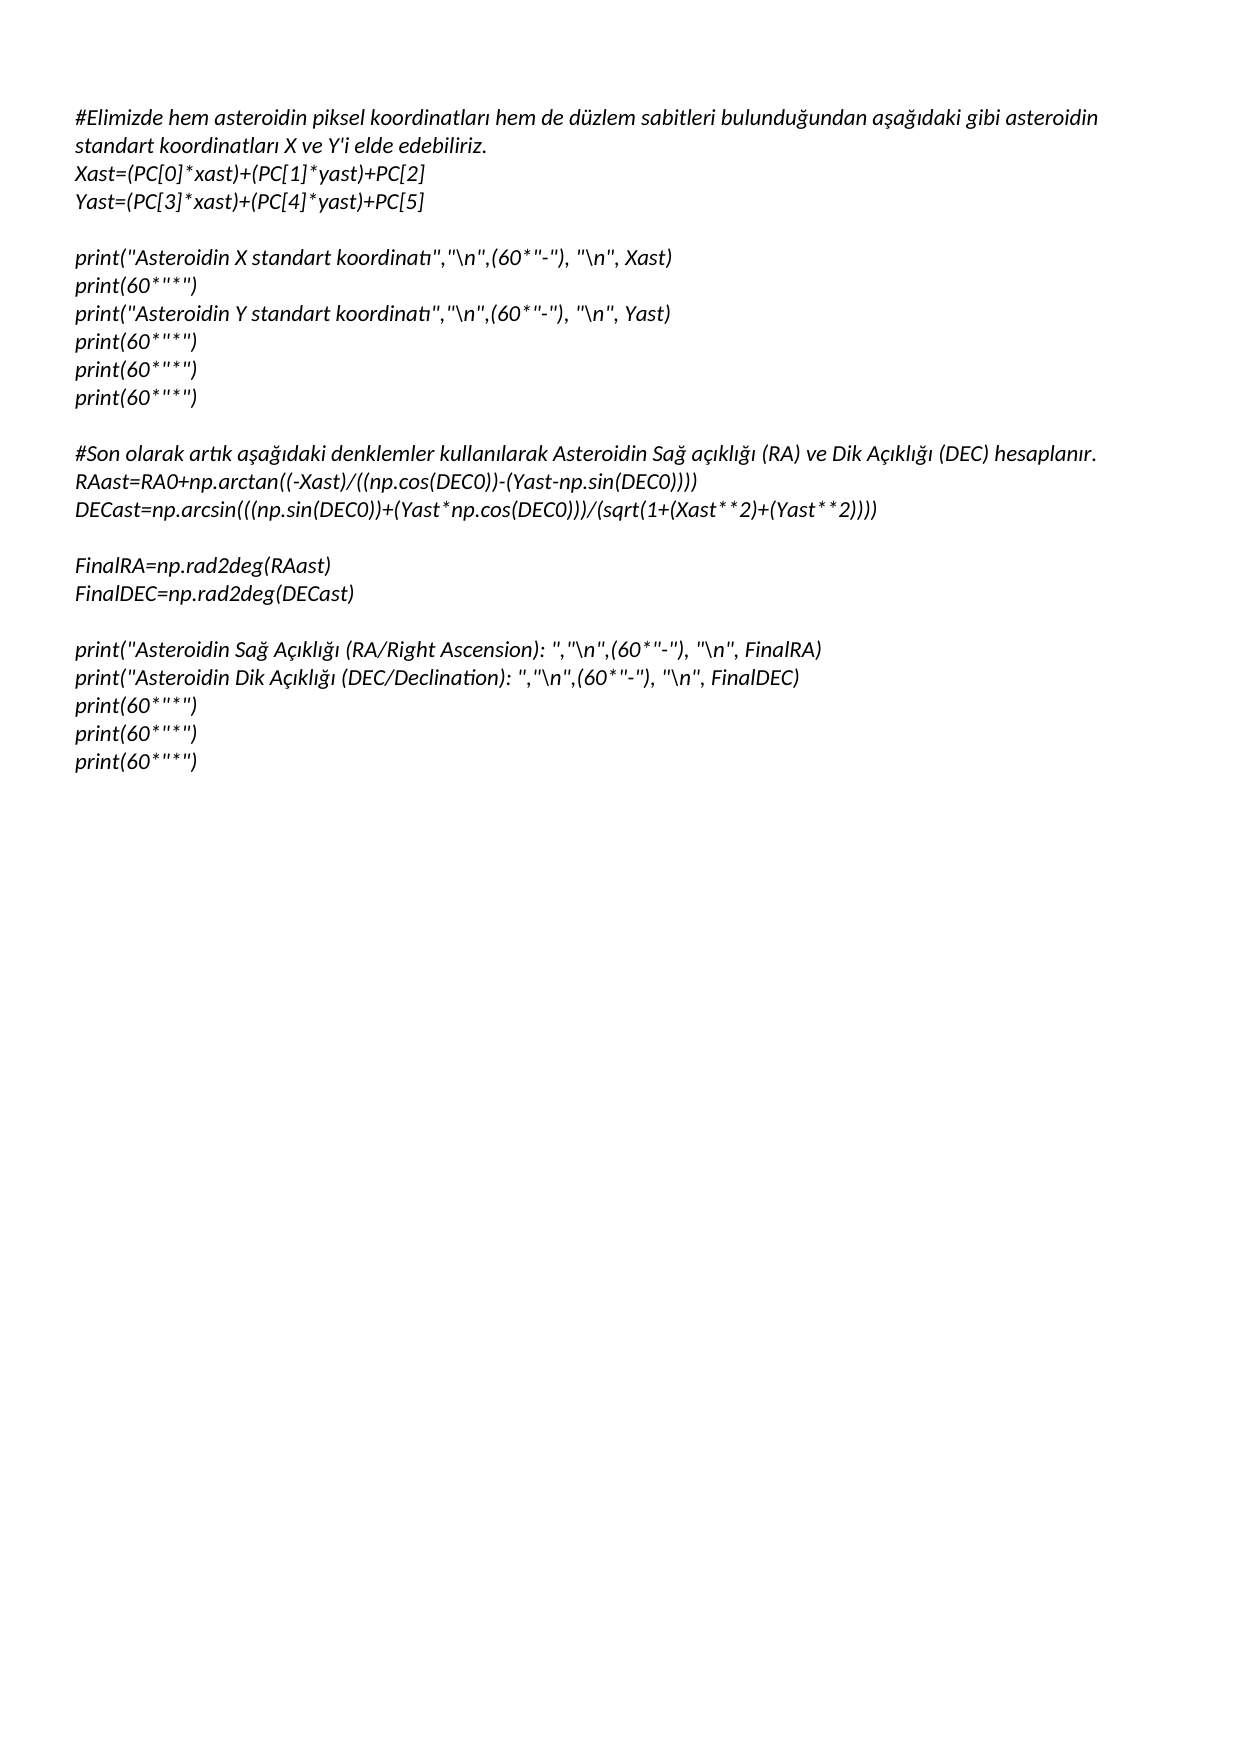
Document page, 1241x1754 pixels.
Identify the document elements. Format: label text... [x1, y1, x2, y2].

text print(60*"*") [75, 747, 1165, 776]
text print(60*"*") [75, 271, 1165, 299]
text Xast=(PC[0]*xast)+(PC[1]*yast)+PC[2] [75, 159, 1165, 187]
text print(60*"*") [75, 383, 1165, 411]
text FinalRA=np.rad2deg(RAast) [75, 551, 1165, 579]
text Yast=(PC[3]*xast)+(PC[4]*yast)+PC[5] [75, 187, 1165, 215]
text print(60*"*") [75, 691, 1165, 719]
text print(60*"*") [75, 327, 1165, 355]
text FinalDEC=np.rad2deg(DECast) [75, 579, 1165, 607]
text print("Asteroidin Dik Açıklığı (DEC/Declination): ","\n",(60*"-"), "\n", FinalDEC) [75, 663, 1165, 691]
text DECast=np.arcsin(((np.sin(DEC0))+(Yast*np.cos(DEC0)))/(sqrt(1+(Xast**2)+(Yast**2)))) [75, 495, 1165, 523]
text print("Asteroidin Sağ Açıklığı (RA/Right Ascension): ","\n",(60*"-"), "\n", FinalRA) [75, 635, 1165, 663]
text RAast=RA0+np.arctan((-Xast)/((np.cos(DEC0))-(Yast-np.sin(DEC0)))) [75, 467, 1165, 495]
text print(60*"*") [75, 355, 1165, 383]
text print(60*"*") [75, 719, 1165, 747]
text #Elimizde hem asteroidin piksel koordinatları hem de düzlem sabitleri bulunduğundan aşağıdaki gibi asteroidin standart koordinatları X ve Y'i elde edebiliriz. [75, 103, 1165, 159]
text print("Asteroidin Y standart koordinatı","\n",(60*"-"), "\n", Yast) [75, 299, 1165, 327]
text #Son olarak artık aşağıdaki denklemler kullanılarak Asteroidin Sağ açıklığı (RA) ve Dik Açıklığı (DEC) hesaplanır. [75, 439, 1165, 467]
text print("Asteroidin X standart koordinatı","\n",(60*"-"), "\n", Xast) [75, 243, 1165, 271]
